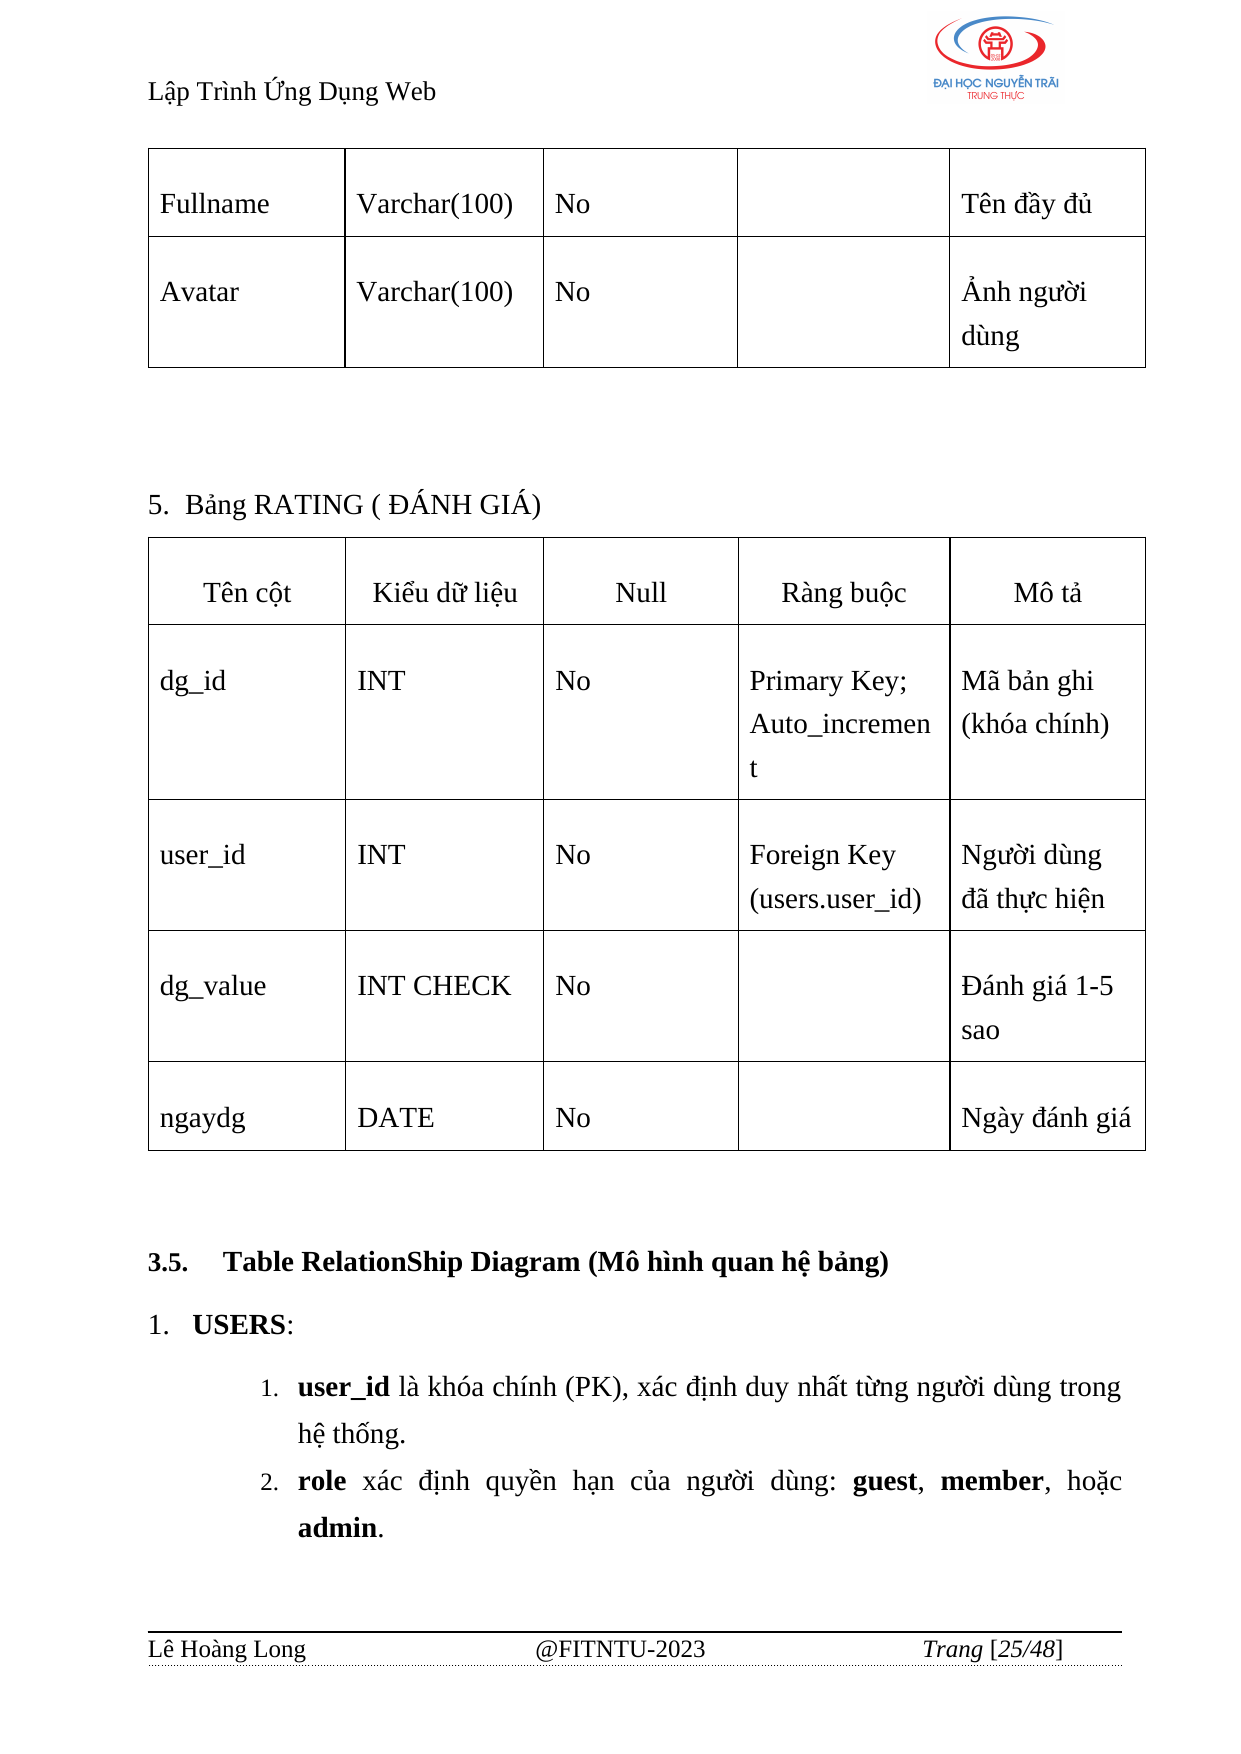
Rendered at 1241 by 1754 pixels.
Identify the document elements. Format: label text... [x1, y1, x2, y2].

table_cell No [544, 931, 738, 1061]
table_cell Primary Key; Auto_increment [739, 625, 949, 799]
table_header Ràng buộc [739, 538, 949, 624]
list Bảng RATING ( ĐÁNH GIÁ) [148, 487, 1122, 520]
table_cell No [544, 237, 737, 367]
table_cell Varchar(100) [346, 237, 543, 367]
table_cell INT [346, 800, 543, 930]
table_cell Avatar [149, 237, 344, 367]
list user_id là khóa chính (PK), xác định duy nhất từng người dùng trong hệ thống. [260, 1369, 1122, 1450]
list role xác định quyền hạn của người dùng: guest, member, hoặc admin. [260, 1463, 1122, 1544]
table_cell Tên đầy đủ [950, 149, 1145, 236]
table_cell Varchar(100) [346, 149, 543, 236]
table_cell Fullname [149, 149, 344, 236]
table_cell user_id [149, 800, 345, 930]
table_header Kiểu dữ liệu [346, 538, 543, 624]
table_cell Mã bản ghi (khóa chính) [951, 625, 1145, 799]
table_cell dg_id [149, 625, 345, 799]
table_cell Ngày đánh giá [951, 1062, 1145, 1149]
subtitle Table RelationShip Diagram (Mô hình quan hệ bảng) [148, 1244, 1122, 1278]
table_cell dg_value [149, 931, 345, 1061]
table_cell [738, 149, 949, 236]
table_cell [739, 931, 949, 1061]
table_cell No [544, 1062, 738, 1149]
table_cell Ảnh người dùng [950, 237, 1145, 367]
table_cell Foreign Key (users.user_id) [739, 800, 949, 930]
table_header Null [544, 538, 738, 624]
picture [926, 11, 1065, 104]
table_cell DATE [346, 1062, 543, 1149]
table_cell ngaydg [149, 1062, 345, 1149]
table_header Tên cột [149, 538, 345, 624]
table_cell No [544, 800, 738, 930]
table_cell Người dùng đã thực hiện [951, 800, 1145, 930]
list USERS: [148, 1307, 1122, 1340]
table_cell No [544, 625, 738, 799]
table_cell [738, 237, 949, 367]
table_cell No [544, 149, 737, 236]
table_cell INT [346, 625, 543, 799]
table_cell [739, 1062, 949, 1149]
table_cell Đánh giá 1-5 sao [951, 931, 1145, 1061]
table_cell INT CHECK [346, 931, 543, 1061]
table_header Mô tả [951, 538, 1145, 624]
